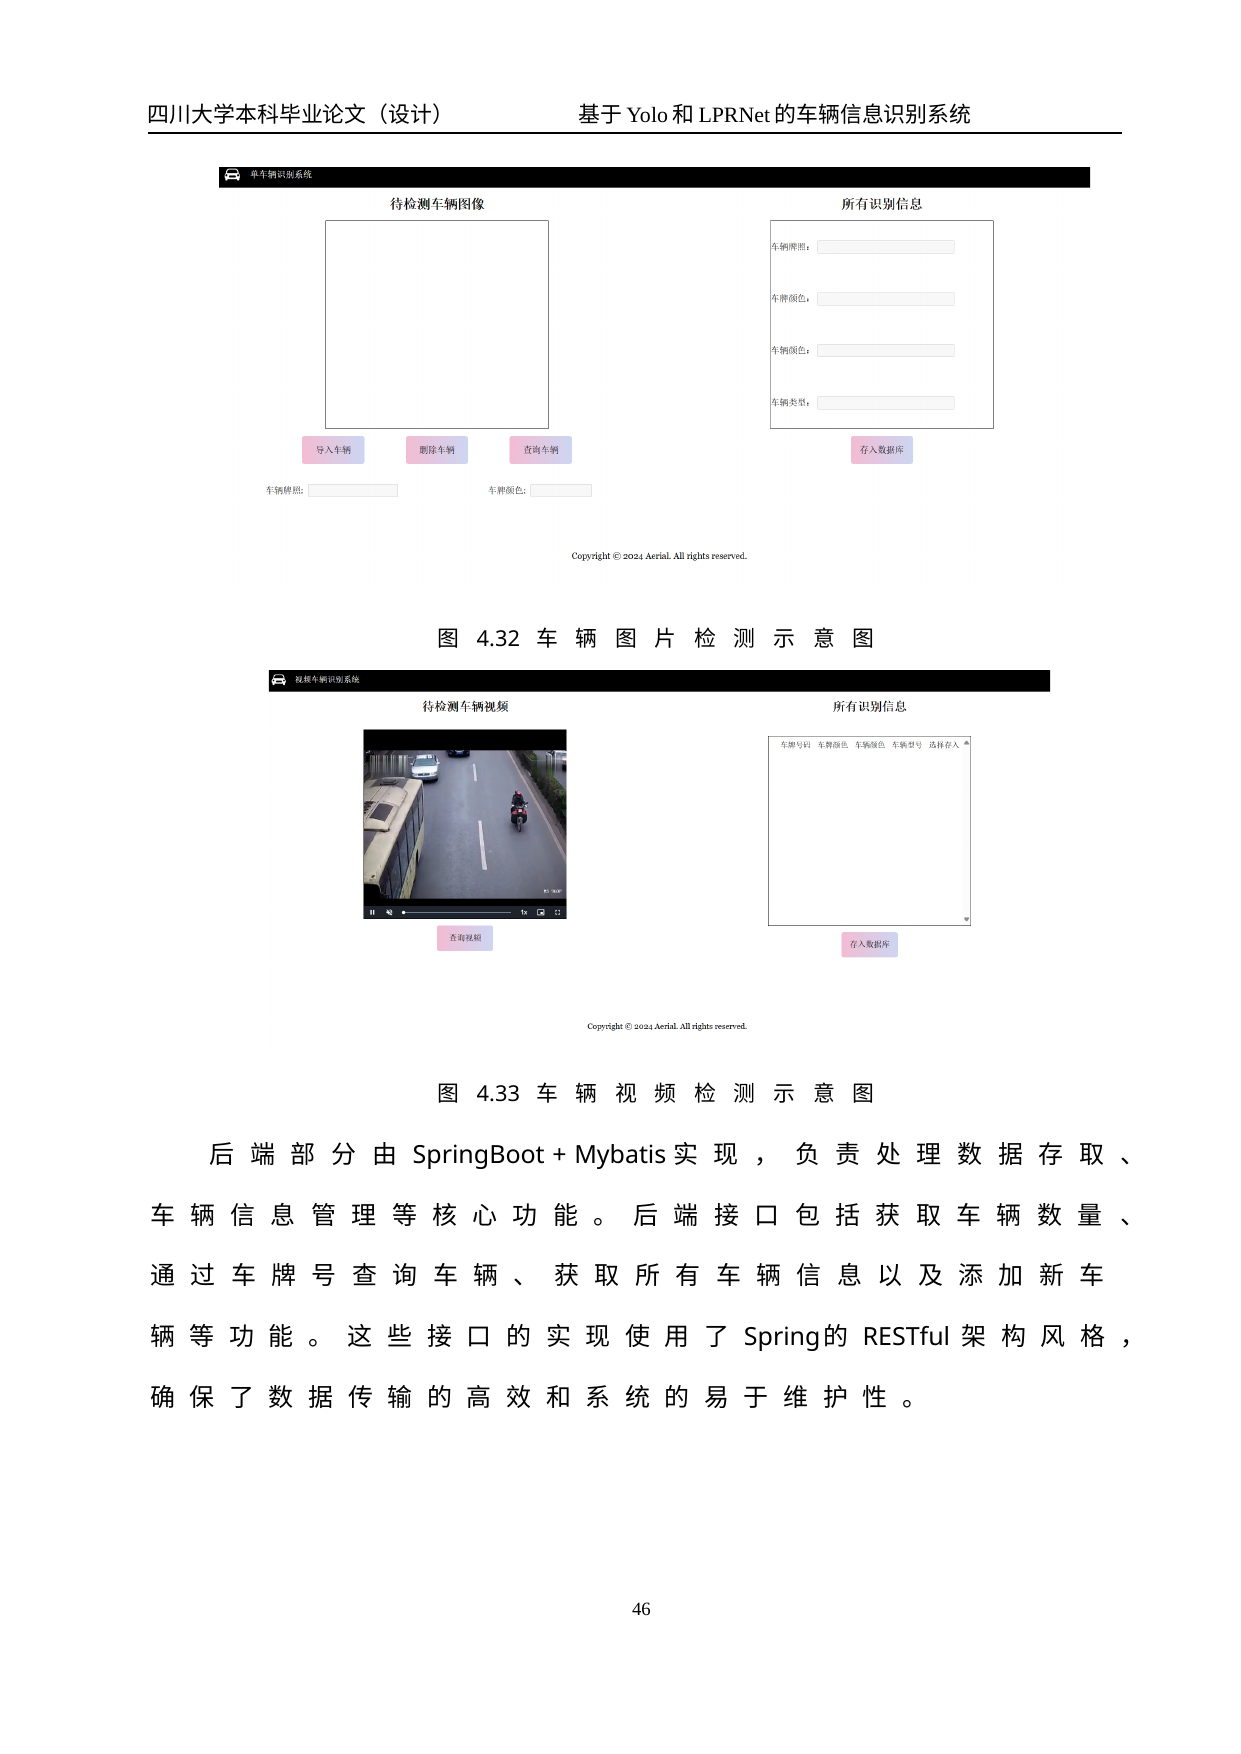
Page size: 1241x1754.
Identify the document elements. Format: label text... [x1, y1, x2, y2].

text 图4.33 车辆视频检测示意图 [150, 1062, 1120, 1122]
text 图4.32 车辆图片检测示意图 [150, 607, 1120, 668]
text 后端部分由SpringBoot + Mybatis实现，负责处理数据存取、车辆信息管理等核心功能。后端接口包括获取车辆数量、通过车牌号查询车辆、获取所有车辆信息以及添加新车辆等功能。这些接口的实现使用了Spring的RESTful架构风格，确保了数据传输的高效和系统的易于维护性。 [150, 1122, 1120, 1426]
picture [268, 670, 1050, 1055]
picture [219, 167, 1091, 588]
